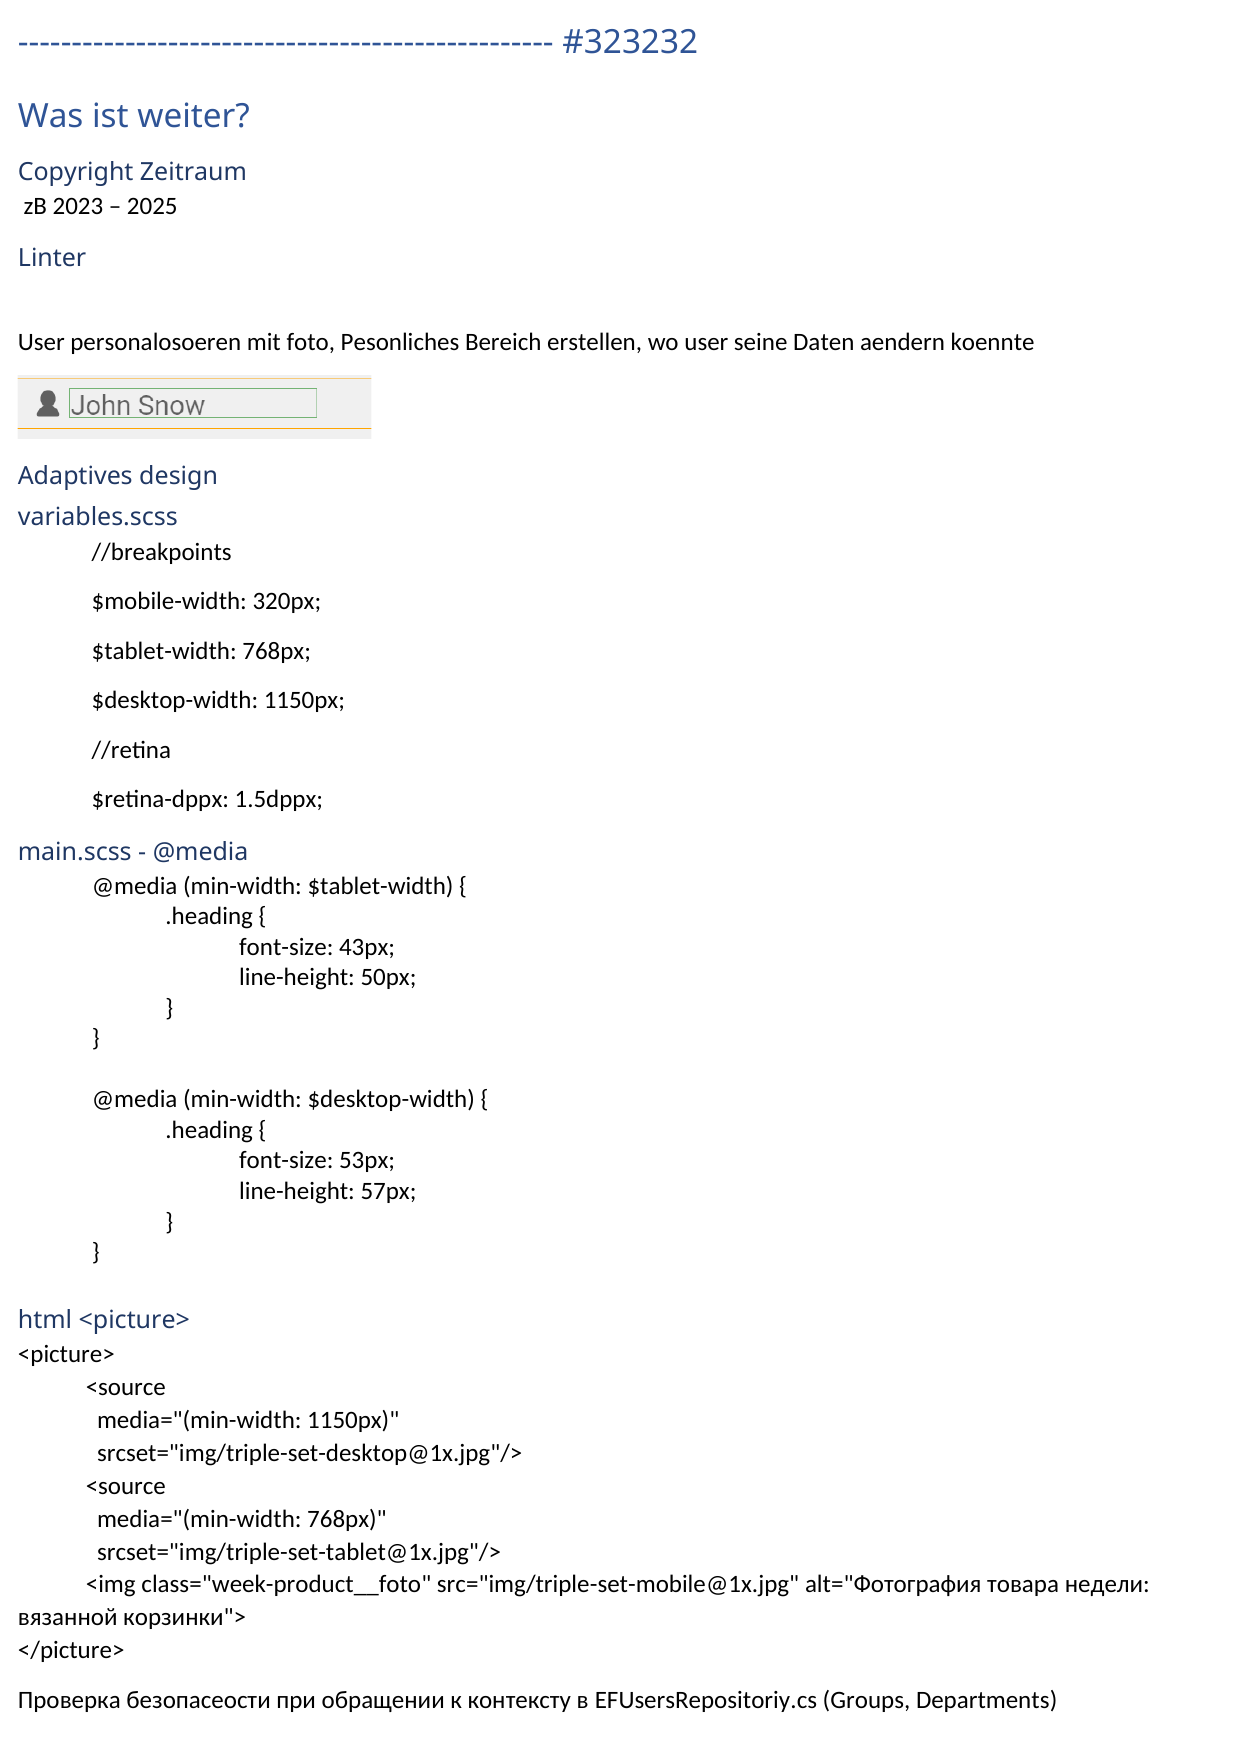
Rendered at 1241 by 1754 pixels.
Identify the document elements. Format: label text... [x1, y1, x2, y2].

subtitle html <picture> [18, 1301, 1222, 1335]
subtitle variables.scss [18, 499, 1222, 533]
text zB 2023 – 2025 [18, 190, 1222, 220]
text line-height: 50px; [239, 961, 1222, 992]
subtitle Copyright Zeitraum [18, 153, 1222, 187]
subtitle Adaptives design [18, 458, 1222, 492]
text //retina [91, 734, 1222, 764]
text $mobile-width: 320px; [91, 585, 1222, 616]
text srcset="img/triple-set-desktop@1x.jpg"/> [18, 1437, 1222, 1467]
text @media (min-width: $desktop-width) { [92, 1083, 1222, 1114]
text .heading { [92, 1114, 1222, 1144]
text <source [18, 1470, 1222, 1500]
text media="(min-width: 1150px)" [18, 1404, 1222, 1434]
text @media (min-width: $tablet-width) { [92, 870, 1222, 900]
text //breakpoints [91, 536, 1222, 566]
text media="(min-width: 768px)" [18, 1503, 1222, 1533]
text </picture> [18, 1634, 1222, 1665]
text $desktop-width: 1150px; [91, 684, 1222, 715]
text $tablet-width: 768px; [91, 635, 1222, 665]
subtitle main.scss - @media [18, 833, 1222, 867]
text Проверка безопасеости при обращении к контексту в EFUsersRepositoriy.cs (Groups, Departments) [18, 1684, 1222, 1714]
text font-size: 43px; [239, 931, 1222, 961]
picture [17, 375, 372, 439]
subtitle -------------------------------------------------- #323232 [18, 18, 1222, 63]
text } [92, 992, 1222, 1022]
text font-size: 53px; [165, 1144, 1222, 1175]
subtitle Was ist weiter? [18, 92, 1222, 137]
text User personalosoeren mit foto, Pesonliches Bereich erstellen, wo user seine Daten aendern koennte [18, 326, 1222, 356]
text $retina-dppx: 1.5dppx; [91, 783, 1222, 814]
text } [92, 1206, 1222, 1236]
text srcset="img/triple-set-tablet@1x.jpg"/> [18, 1536, 1222, 1566]
subtitle Linter [18, 239, 1222, 273]
text .heading { [92, 900, 1222, 931]
text <img class="week-product__foto" src="img/triple-set-mobile@1x.jpg" alt="Фотография товара недели: вязанной корзинки"> [18, 1568, 1222, 1632]
text <source [18, 1371, 1222, 1402]
text line-height: 57px; [165, 1175, 1222, 1206]
text } [92, 1236, 1222, 1267]
text } [92, 1022, 1222, 1053]
text <picture> [18, 1338, 1222, 1369]
